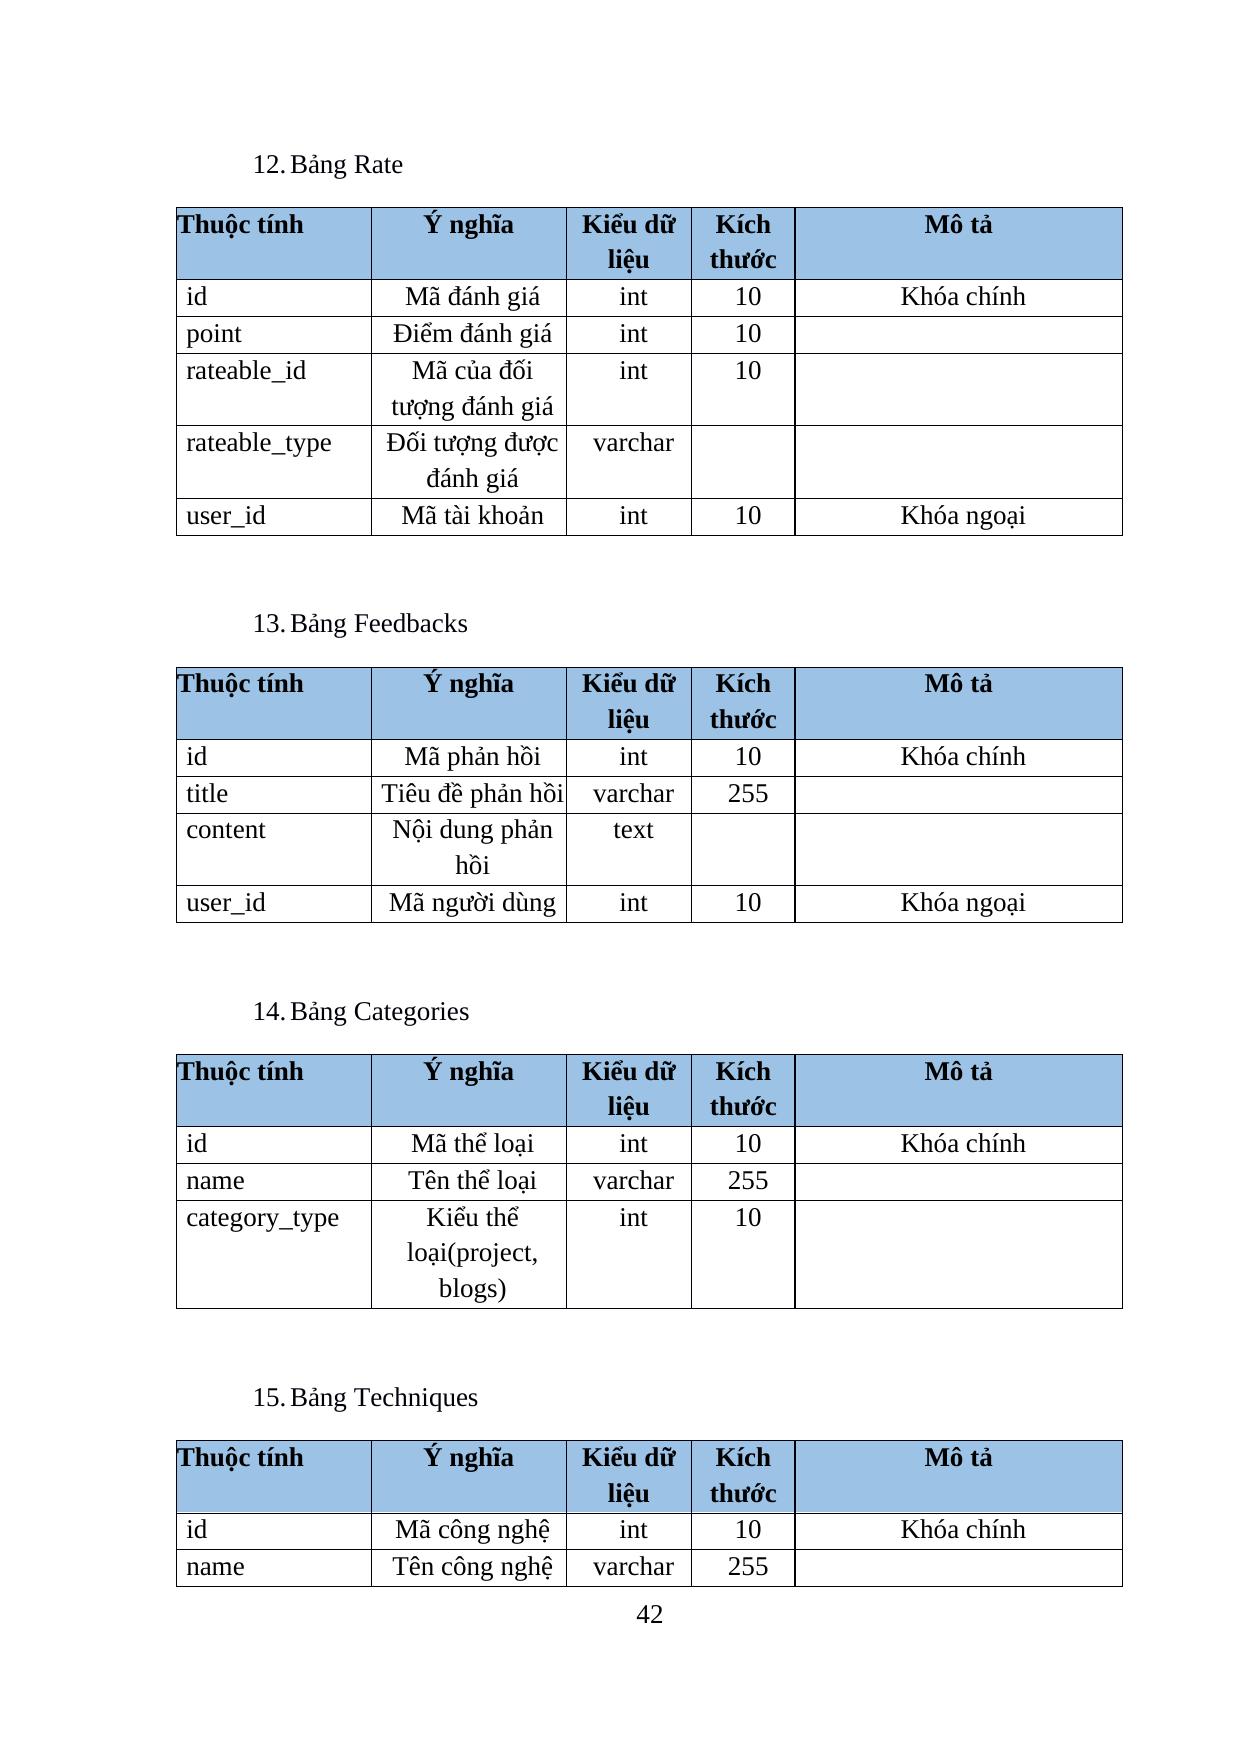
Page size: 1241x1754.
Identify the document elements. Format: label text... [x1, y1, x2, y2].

table_cell varchar [567, 426, 691, 498]
table_header Kích thước [692, 208, 794, 279]
table_cell [796, 1201, 1122, 1308]
table_cell int [567, 1201, 691, 1308]
table_cell Tên thể loại [372, 1164, 566, 1200]
table_cell [796, 1550, 1122, 1586]
table_cell [796, 814, 1122, 885]
table_cell point [177, 317, 371, 353]
table_header Kiểu dữ liệu [567, 1441, 691, 1512]
table_cell text [567, 814, 691, 885]
table_cell Mã thể loại [372, 1127, 566, 1163]
table_header Mô tả [796, 208, 1122, 279]
table_cell [692, 814, 794, 885]
table_cell Mã công nghệ [372, 1514, 566, 1549]
table_header Thuộc tính [177, 1441, 371, 1512]
table_cell varchar [567, 1164, 691, 1200]
table_cell varchar [567, 1550, 691, 1586]
table_cell int [567, 740, 691, 776]
table_cell id [177, 740, 371, 776]
table_header Kích thước [692, 1441, 794, 1512]
table_cell id [177, 1127, 371, 1163]
table_cell Khóa chính [796, 280, 1122, 316]
table_cell int [567, 499, 691, 535]
table_cell 10 [692, 1514, 794, 1549]
table_header Kiểu dữ liệu [567, 208, 691, 279]
table_cell 255 [692, 1550, 794, 1586]
table_cell Khóa ngoại [796, 886, 1122, 922]
table_cell Mã người dùng [372, 886, 566, 922]
table_cell [796, 1164, 1122, 1200]
table_cell [796, 426, 1122, 498]
table_cell int [567, 1127, 691, 1163]
table_cell name [177, 1164, 371, 1200]
table_cell 255 [692, 1164, 794, 1200]
table_cell 255 [692, 777, 794, 813]
table_cell rateable_type [177, 426, 371, 498]
table_cell 10 [692, 1201, 794, 1308]
table_cell varchar [567, 777, 691, 813]
table_header Ý nghĩa [372, 208, 566, 279]
table_cell user_id [177, 886, 371, 922]
table_header Mô tả [796, 1441, 1122, 1512]
table_cell 10 [692, 354, 794, 425]
table_cell Khóa chính [796, 740, 1122, 776]
table_cell Đối tượng được đánh giá [372, 426, 566, 498]
table_cell [692, 426, 794, 498]
table_header Mô tả [796, 668, 1122, 739]
table_cell int [567, 354, 691, 425]
table_header Kiểu dữ liệu [567, 668, 691, 739]
table_cell int [567, 1514, 691, 1549]
table_cell id [177, 280, 371, 316]
table_header Ý nghĩa [372, 1441, 566, 1512]
table_cell Mã tài khoản [372, 499, 566, 535]
table_cell int [567, 317, 691, 353]
table_header Mô tả [796, 1055, 1122, 1126]
table_cell user_id [177, 499, 371, 535]
table_cell Nội dung phản hồi [372, 814, 566, 885]
table_cell category_type [177, 1201, 371, 1308]
table_cell 10 [692, 740, 794, 776]
table_cell 10 [692, 499, 794, 535]
table_cell Tiêu đề phản hồi [372, 777, 566, 813]
table_cell Khóa chính [796, 1514, 1122, 1549]
table_cell 10 [692, 317, 794, 353]
table_cell content [177, 814, 371, 885]
table_cell Điểm đánh giá [372, 317, 566, 353]
table_cell int [567, 280, 691, 316]
table_header Thuộc tính [177, 668, 371, 739]
table_cell Khóa chính [796, 1127, 1122, 1163]
table_cell [796, 777, 1122, 813]
table_cell [796, 354, 1122, 425]
table_header Kích thước [692, 1055, 794, 1126]
table_cell Mã của đối tượng đánh giá [372, 354, 566, 425]
table_header Kích thước [692, 668, 794, 739]
table_cell [796, 317, 1122, 353]
list Bảng Categories [252, 994, 1122, 1026]
table_header Ý nghĩa [372, 1055, 566, 1126]
table_cell 10 [692, 280, 794, 316]
list Bảng Techniques [252, 1381, 1122, 1412]
table_cell Khóa ngoại [796, 499, 1122, 535]
table_cell Mã đánh giá [372, 280, 566, 316]
table_header Thuộc tính [177, 208, 371, 279]
table_cell 10 [692, 886, 794, 922]
table_cell Mã phản hồi [372, 740, 566, 776]
table_cell 10 [692, 1127, 794, 1163]
table_header Thuộc tính [177, 1055, 371, 1126]
table_cell name [177, 1550, 371, 1586]
table_cell id [177, 1514, 371, 1549]
table_cell Tên công nghệ [372, 1550, 566, 1586]
table_cell rateable_id [177, 354, 371, 425]
table_header Kiểu dữ liệu [567, 1055, 691, 1126]
table_cell Kiểu thể loại(project, blogs) [372, 1201, 566, 1308]
table_cell title [177, 777, 371, 813]
table_header Ý nghĩa [372, 668, 566, 739]
list Bảng Feedbacks [252, 607, 1122, 638]
table_cell int [567, 886, 691, 922]
list Bảng Rate [252, 148, 1122, 179]
